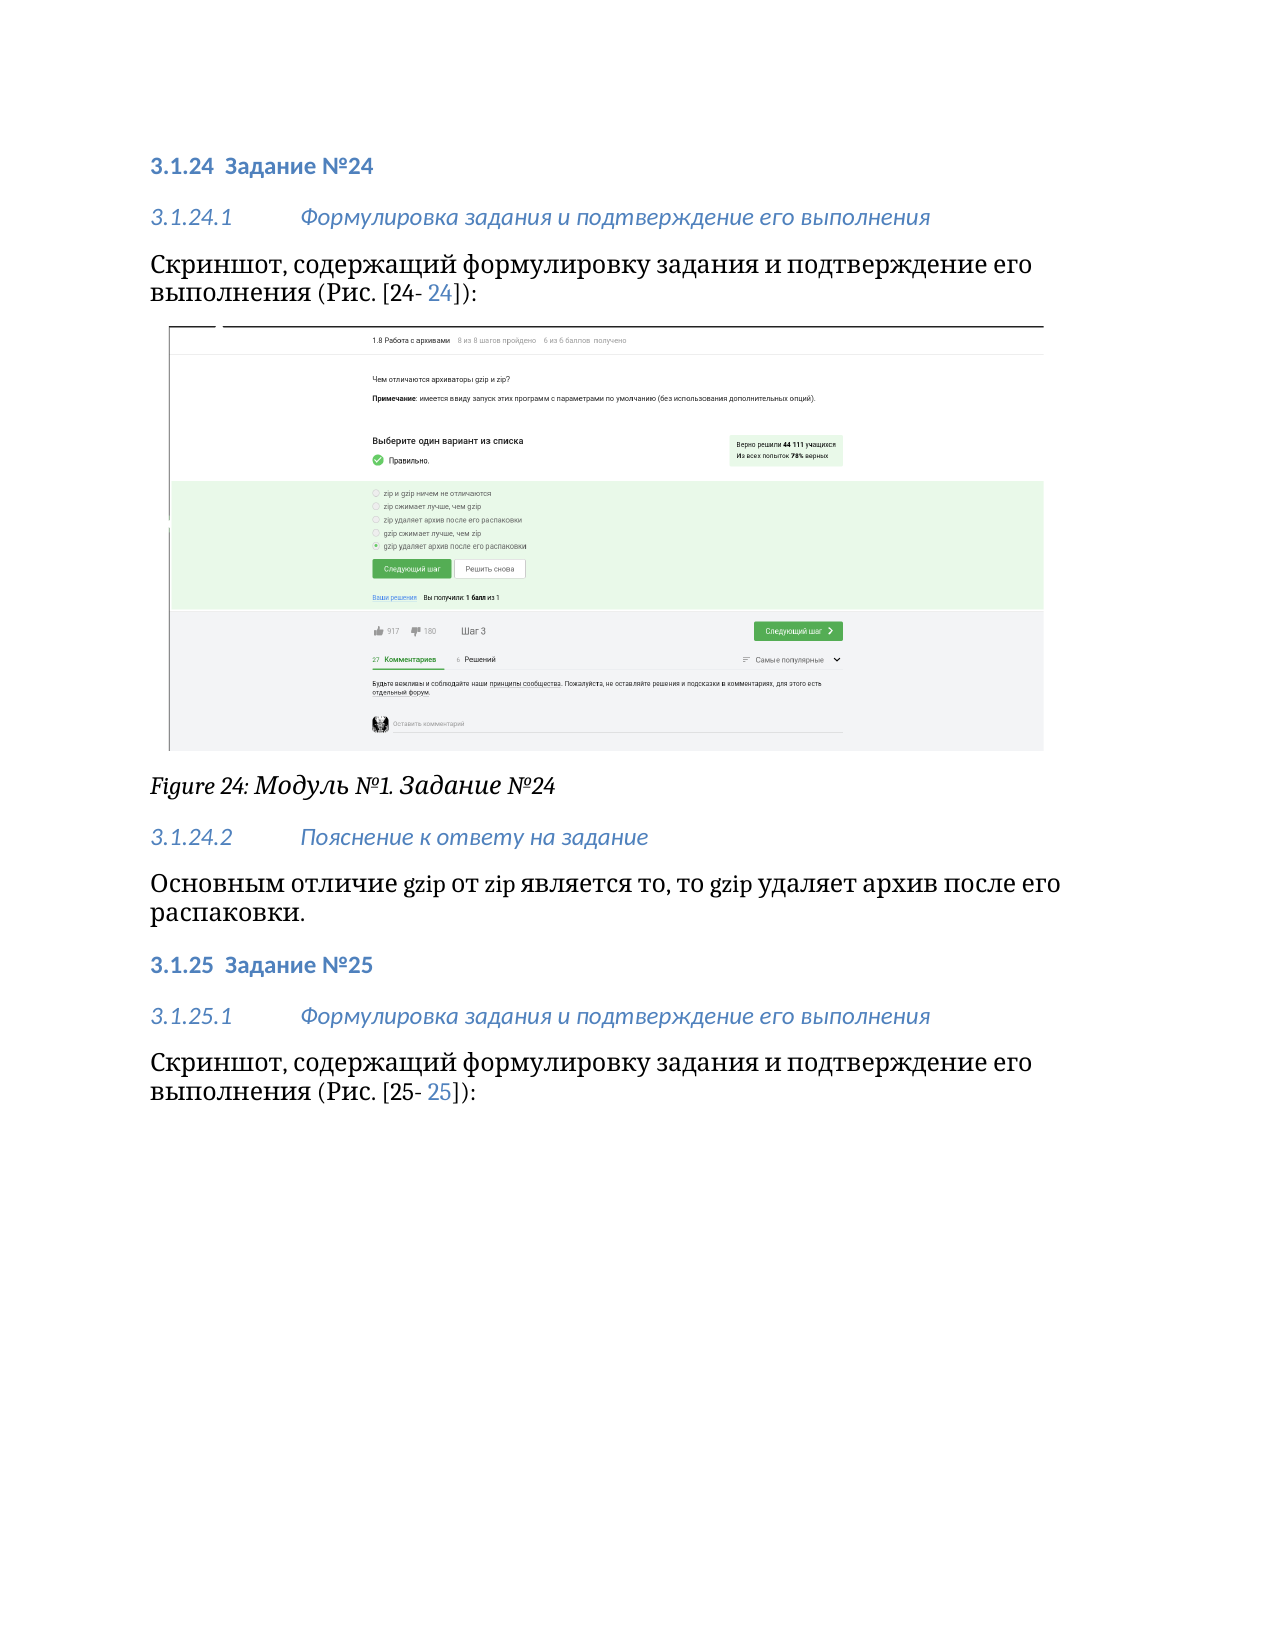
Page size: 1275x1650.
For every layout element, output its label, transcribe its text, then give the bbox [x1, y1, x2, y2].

subtitle 3.1.24.1 Формулировка задания и подтверждение его выполнения [150, 201, 1125, 232]
subtitle 3.1.25.1 Формулировка задания и подтверждение его выполнения [150, 1000, 1125, 1031]
subtitle 3.1.24 Задание №24 [150, 150, 1125, 181]
text Основным отличие gzip от zip является то, то gzip удаляет архив после его распаковки. [150, 870, 1125, 928]
picture [168, 326, 1044, 751]
subtitle 3.1.25 Задание №25 [150, 949, 1125, 979]
text Figure 24: Модуль №1. Задание №24 [150, 772, 1125, 800]
subtitle 3.1.24.2 Пояснение к ответу на задание [150, 821, 1125, 852]
text Скриншот, содержащий формулировку задания и подтверждение его выполнения (Рис. [24- 24]): [150, 251, 1125, 308]
text Скриншот, содержащий формулировку задания и подтверждение его выполнения (Рис. [25- 25]): [150, 1049, 1125, 1107]
